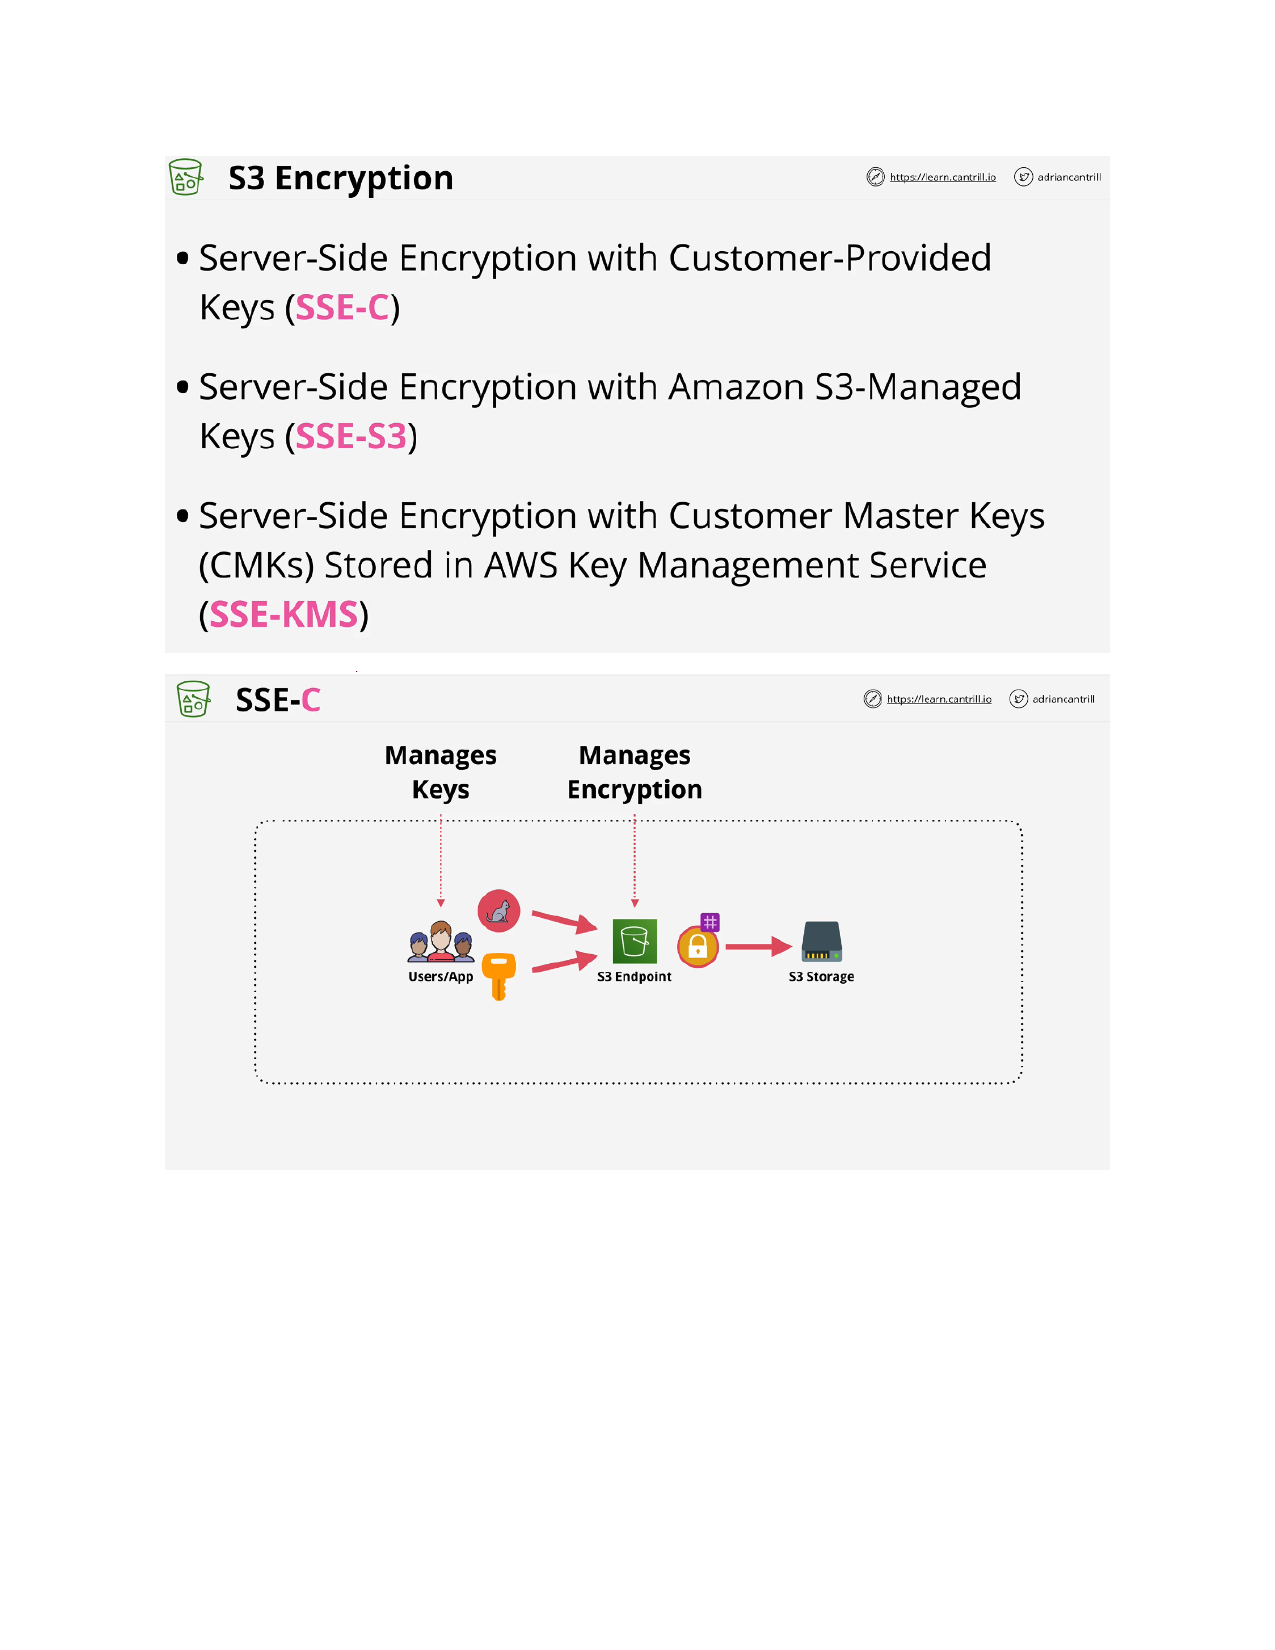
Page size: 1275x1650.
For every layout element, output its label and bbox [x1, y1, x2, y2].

picture [165, 156, 1111, 653]
picture [165, 671, 1111, 1170]
